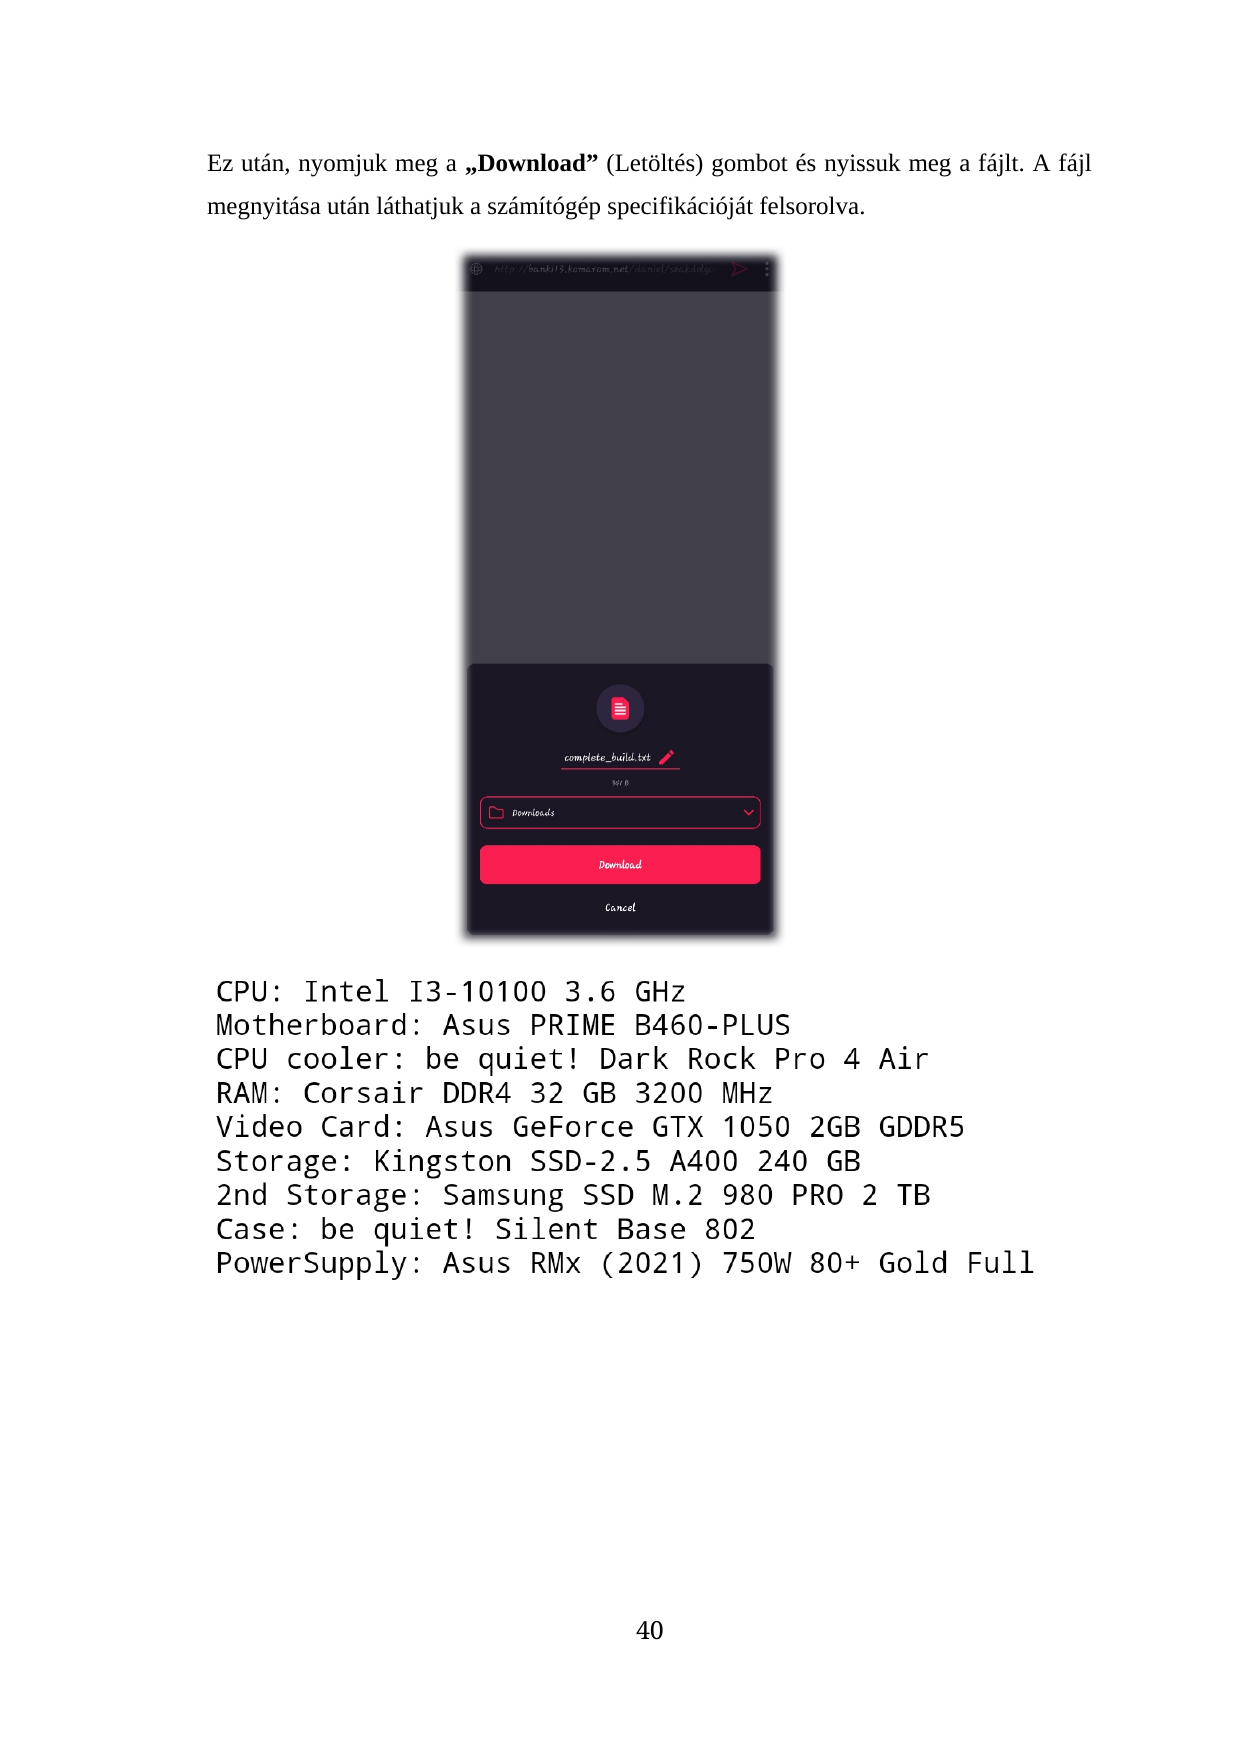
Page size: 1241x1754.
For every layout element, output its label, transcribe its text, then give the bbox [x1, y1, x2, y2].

text Ez után, nyomjuk meg a „Download” (Letöltés) gombot és nyissuk meg a fájlt. A fájl megnyitása után láthatjuk a számítógép specifikációját felsorolva. [207, 148, 1092, 219]
picture [206, 962, 1093, 1347]
picture [470, 262, 771, 932]
